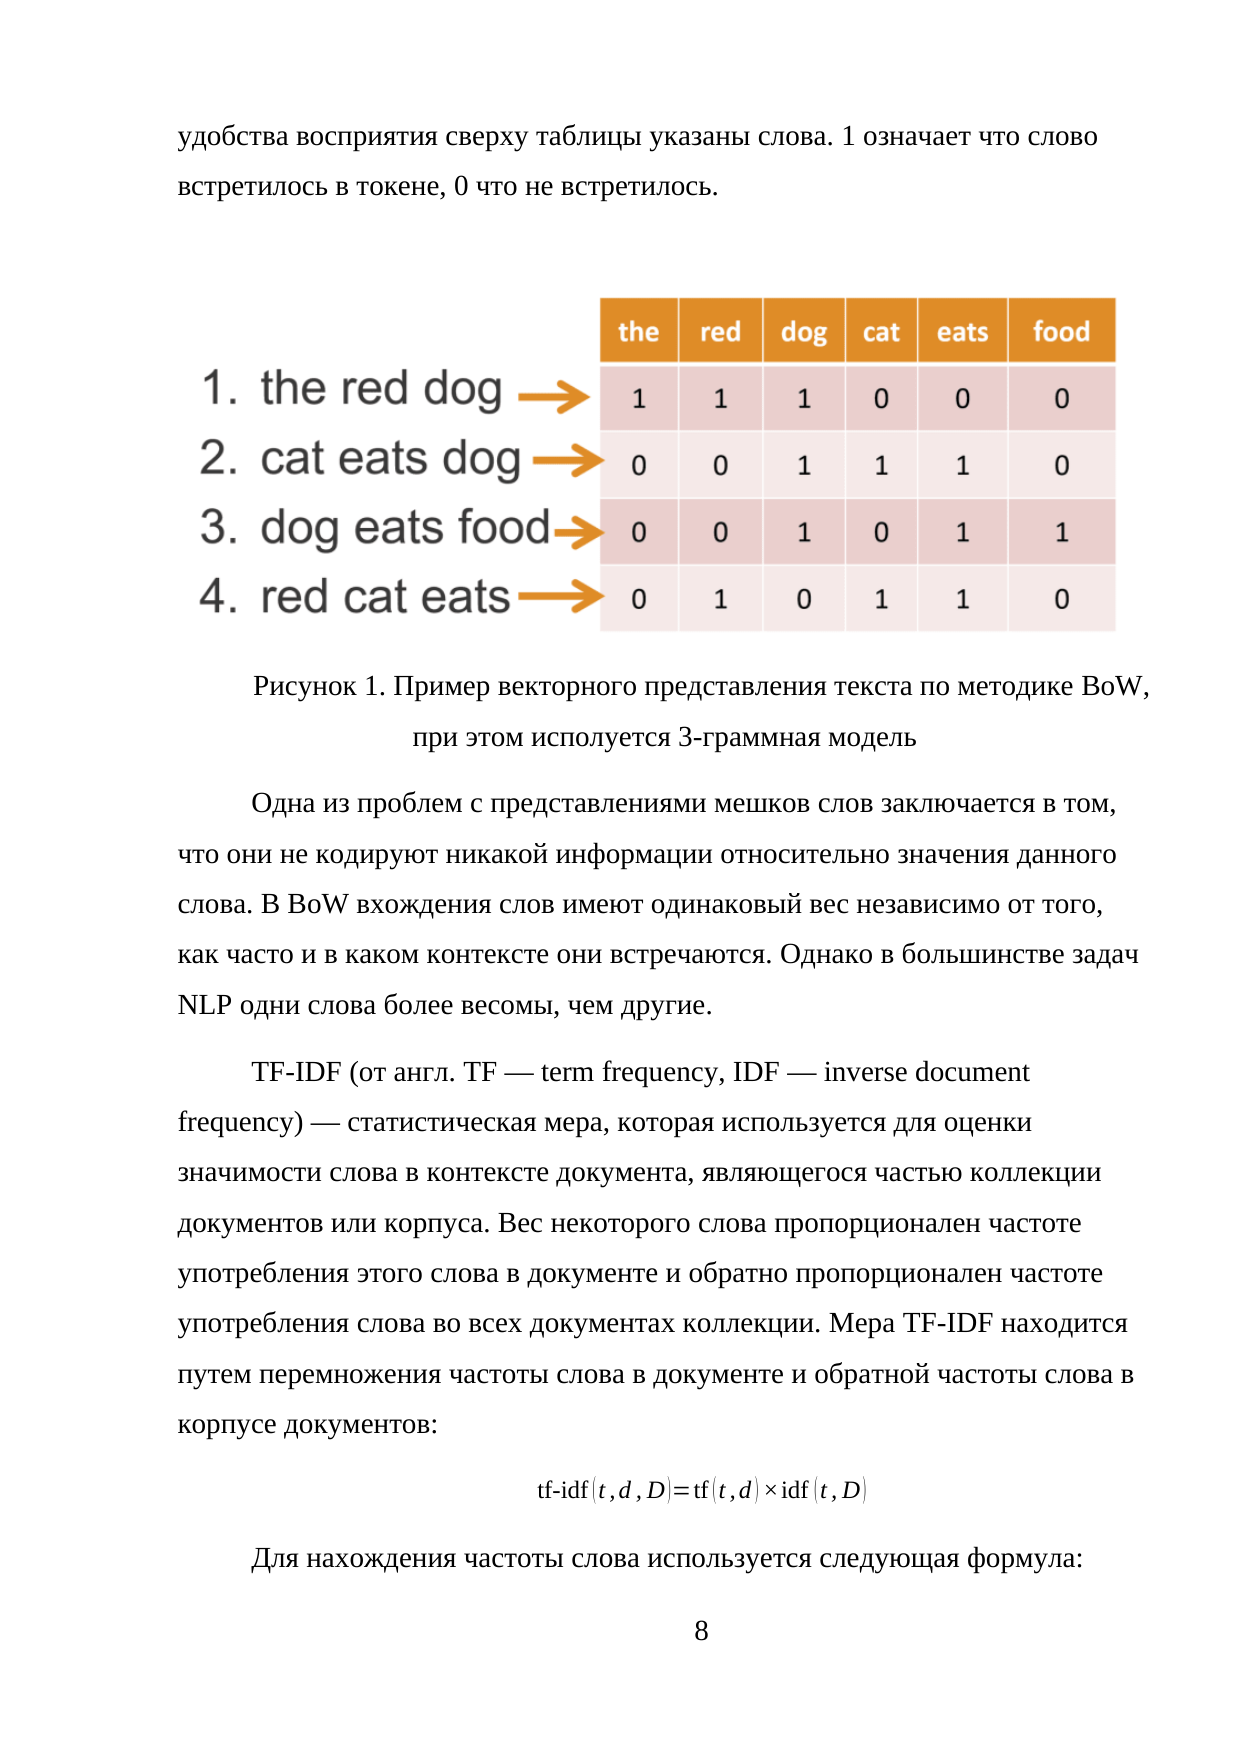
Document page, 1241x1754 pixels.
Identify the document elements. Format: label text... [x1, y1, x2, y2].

text TF-IDF (от англ. TF — term frequency, IDF — inverse document frequency) — статистическая мера, которая используется для оценки значимости слова в контексте документа, являющегося частью коллекции документов или корпуса. Вес некоторого слова пропорционален частоте употребления этого слова в документе и обратно пропорционален частоте употребления слова во всех документах коллекции. Мера TF-IDF находится путем перемножения частоты слова в документе и обратной частоты слова в корпусе документов: [177, 1054, 1152, 1439]
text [177, 118, 1152, 202]
text Одна из проблем с представлениями мешков слов заключается в том, что они не кодируют никакой информации относительно значения данного слова. В BoW вхождения слов имеют одинаковый вес независимо от того, как часто и в каком контексте они встречаются. Однако в большинстве задач NLP одни слова более весомы, чем другие. [177, 786, 1152, 1020]
text Для нахождения частоты слова используется следующая формула: [177, 1540, 1152, 1573]
text Рисунок . Пример векторного представления текста по методике BoW, при этом исполуется 3-граммная модель [177, 669, 1152, 752]
picture [177, 235, 1152, 669]
